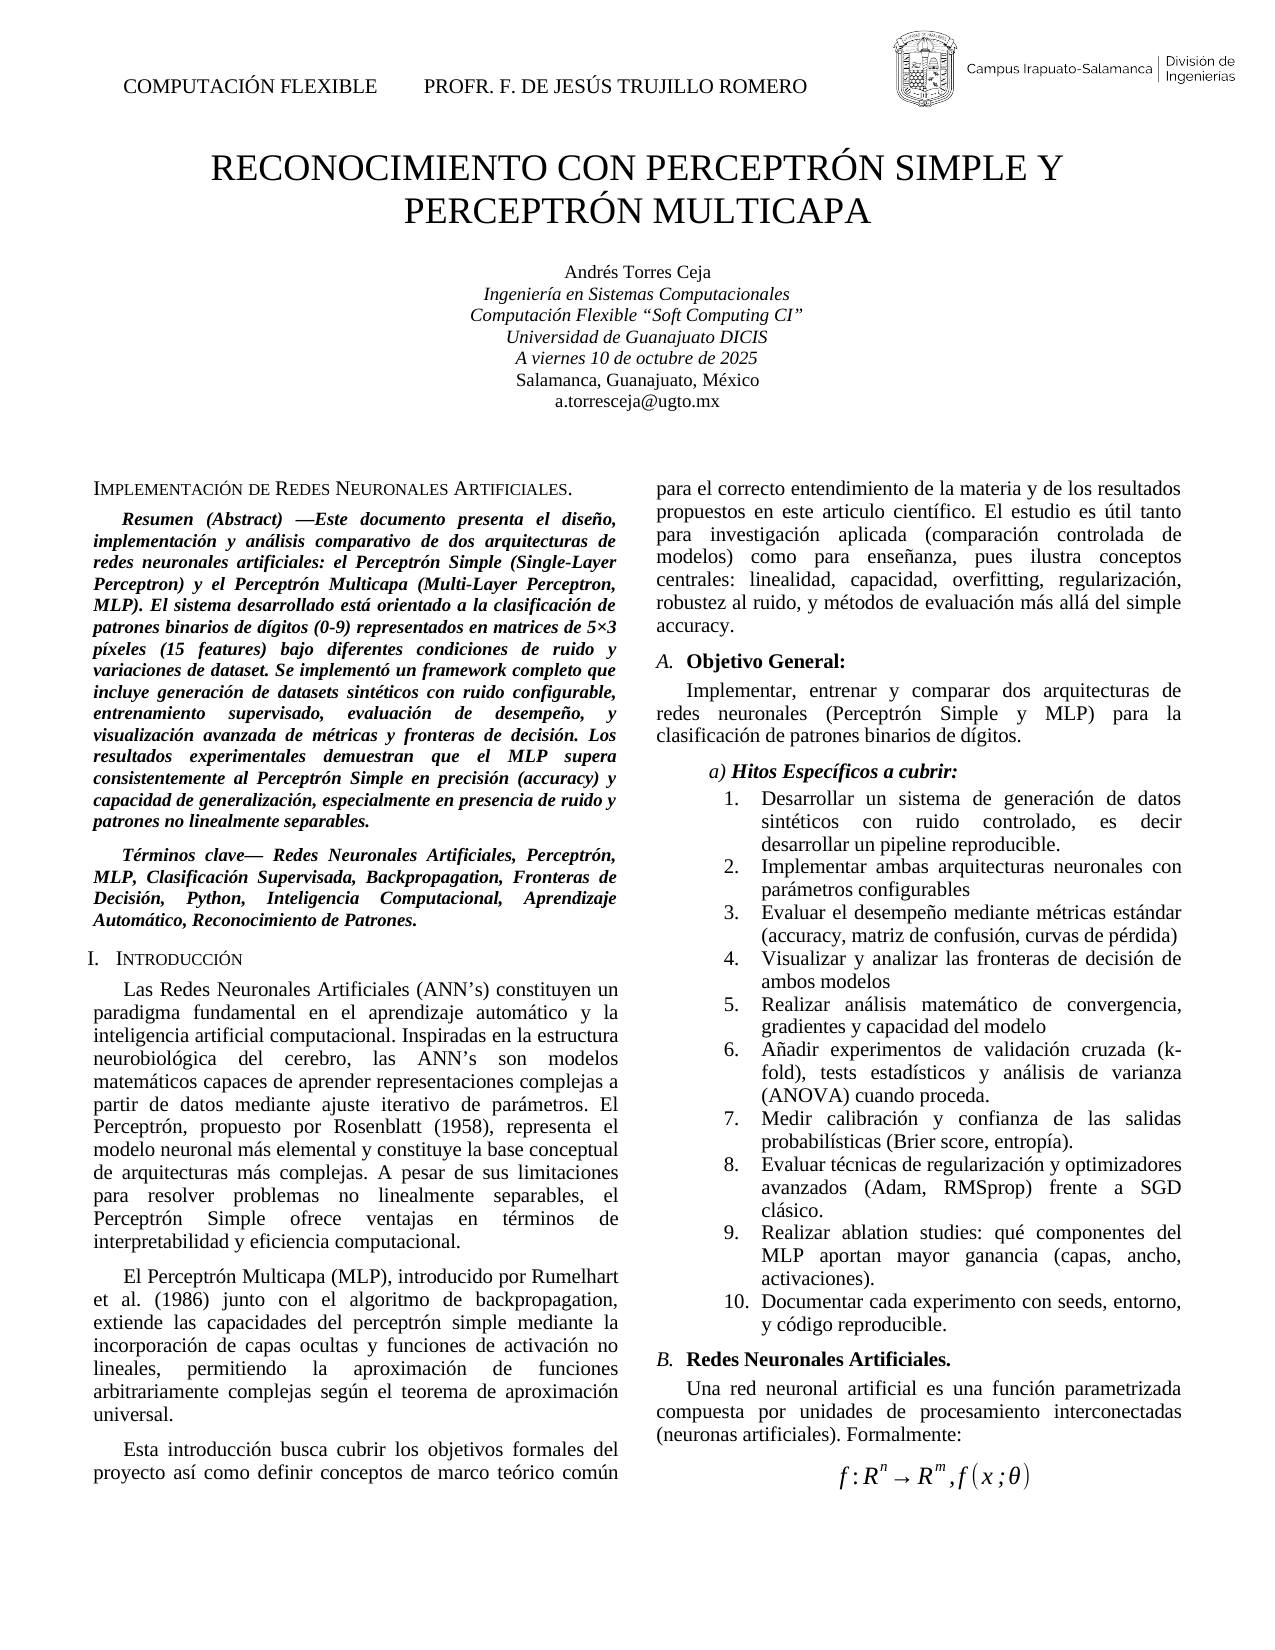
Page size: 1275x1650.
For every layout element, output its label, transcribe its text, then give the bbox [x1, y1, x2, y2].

text Andrés Torres Ceja Ingeniería en Sistemas Computacionales [93, 261, 1182, 304]
subtitle Objetivo General: [656, 650, 1182, 673]
text Esta introducción busca cubrir los objetivos formales del proyecto así como definir conceptos de marco teórico común para el correcto entendimiento de la materia y de los resultados propuestos en este articulo científico. El estudio es útil tanto para investigación aplicada (comparación controlada de modelos) como para enseñanza, pues ilustra conceptos centrales: linealidad, capacidad, overfitting, regularización, robustez al ruido, y métodos de evaluación más allá del simple accuracy. [656, 477, 1182, 637]
subtitle Redes Neuronales Artificiales. [656, 1348, 1182, 1371]
text Las Redes Neuronales Artificiales (ANN’s) constituyen un paradigma fundamental en el aprendizaje automático y la inteligencia artificial computacional. Inspiradas en la estructura neurobiológica del cerebro, las ANN’s son modelos matemáticos capaces de aprender representaciones complejas a partir de datos mediante ajuste iterativo de parámetros. El Perceptrón, propuesto por Rosenblatt (1958), representa el modelo neuronal más elemental y constituye la base conceptual de arquitecturas más complejas. A pesar de sus limitaciones para resolver problemas no linealmente separables, el Perceptrón Simple ofrece ventajas en términos de interpretabilidad y eficiencia computacional. [93, 978, 619, 1253]
text A viernes 10 de octubre de 2025 [93, 347, 1182, 369]
picture [875, 12, 1258, 124]
text Computación Flexible “Soft Computing CI” [93, 304, 1182, 326]
title RECONOCIMIENTO CON PERCEPTRÓN SIMPLE Y PERCEPTRÓN MULTICAPA [93, 146, 1182, 232]
text Una red neuronal artificial es una función parametrizada compuesta por unidades de procesamiento interconectadas (neuronas artificiales). Formalmente: [656, 1377, 1182, 1446]
list Realizar ablation studies: qué componentes del MLP aportan mayor ganancia (capas, ancho, activaciones). [724, 1222, 1182, 1290]
list Añadir experimentos de validación cruzada (k-fold), tests estadísticos y análisis de varianza (ANOVA) cuando proceda. [724, 1038, 1182, 1107]
text Resumen (Abstract) —Este documento presenta el diseño, implementación y análisis comparativo de dos arquitecturas de redes neuronales artificiales: el Perceptrón Simple (Single-Layer Perceptron) y el Perceptrón Multicapa (Multi-Layer Perceptron, MLP). El sistema desarrollado está orientado a la clasificación de patrones binarios de dígitos (0-9) representados en matrices de 5×3 píxeles (15 features) bajo diferentes condiciones de ruido y variaciones de dataset. Se implementó un framework completo que incluye generación de datasets sintéticos con ruido configurable, entrenamiento supervisado, evaluación de desempeño, y visualización avanzada de métricas y fronteras de decisión. Los resultados experimentales demuestran que el MLP supera consistentemente al Perceptrón Simple en precisión (accuracy) y capacidad de generalización, especialmente en presencia de ruido y patrones no linealmente separables. [93, 508, 619, 832]
subtitle Implementación de Redes Neuronales Artificiales. [93, 477, 619, 500]
list Evaluar técnicas de regularización y optimizadores avanzados (Adam, RMSprop) frente a SGD clásico. [724, 1153, 1182, 1222]
list Visualizar y analizar las fronteras de decisión de ambos modelos [724, 947, 1182, 993]
text Implementar, entrenar y comparar dos arquitecturas de redes neuronales (Perceptrón Simple y MLP) para la clasificación de patrones binarios de dígitos. [656, 679, 1182, 747]
text El Perceptrón Multicapa (MLP), introducido por Rumelhart et al. (1986) junto con el algoritmo de backpropagation, extiende las capacidades del perceptrón simple mediante la incorporación de capas ocultas y funciones de activación no lineales, permitiendo la aproximación de funciones arbitrariamente complejas según el teorema de aproximación universal. [93, 1266, 619, 1426]
subtitle Hitos Específicos a cubrir: [656, 760, 1182, 783]
list Medir calibración y confianza de las salidas probabilísticas (Brier score, entropía). [724, 1107, 1182, 1153]
text Universidad de Guanajuato DICIS [93, 326, 1182, 347]
text Salamanca, Guanajuato, México [93, 369, 1182, 390]
list Evaluar el desempeño mediante métricas estándar (accuracy, matriz de confusión, curvas de pérdida) [724, 901, 1182, 947]
list Realizar análisis matemático de convergencia, gradientes y capacidad del modelo [724, 993, 1182, 1038]
subtitle Introducción [93, 947, 619, 970]
list Implementar ambas arquitecturas neuronales con parámetros configurables [724, 856, 1182, 901]
list Desarrollar un sistema de generación de datos sintéticos con ruido controlado, es decir desarrollar un pipeline reproducible. [724, 787, 1182, 856]
list Documentar cada experimento con seeds, entorno, y código reproducible. [724, 1290, 1182, 1336]
text a.torresceja@ugto.mx [93, 390, 1182, 412]
text Términos clave— Redes Neuronales Artificiales, Perceptrón, MLP, Clasificación Supervisada, Backpropagation, Fronteras de Decisión, Python, Inteligencia Computacional, Aprendizaje Automático, Reconocimiento de Patrones. [93, 844, 619, 930]
